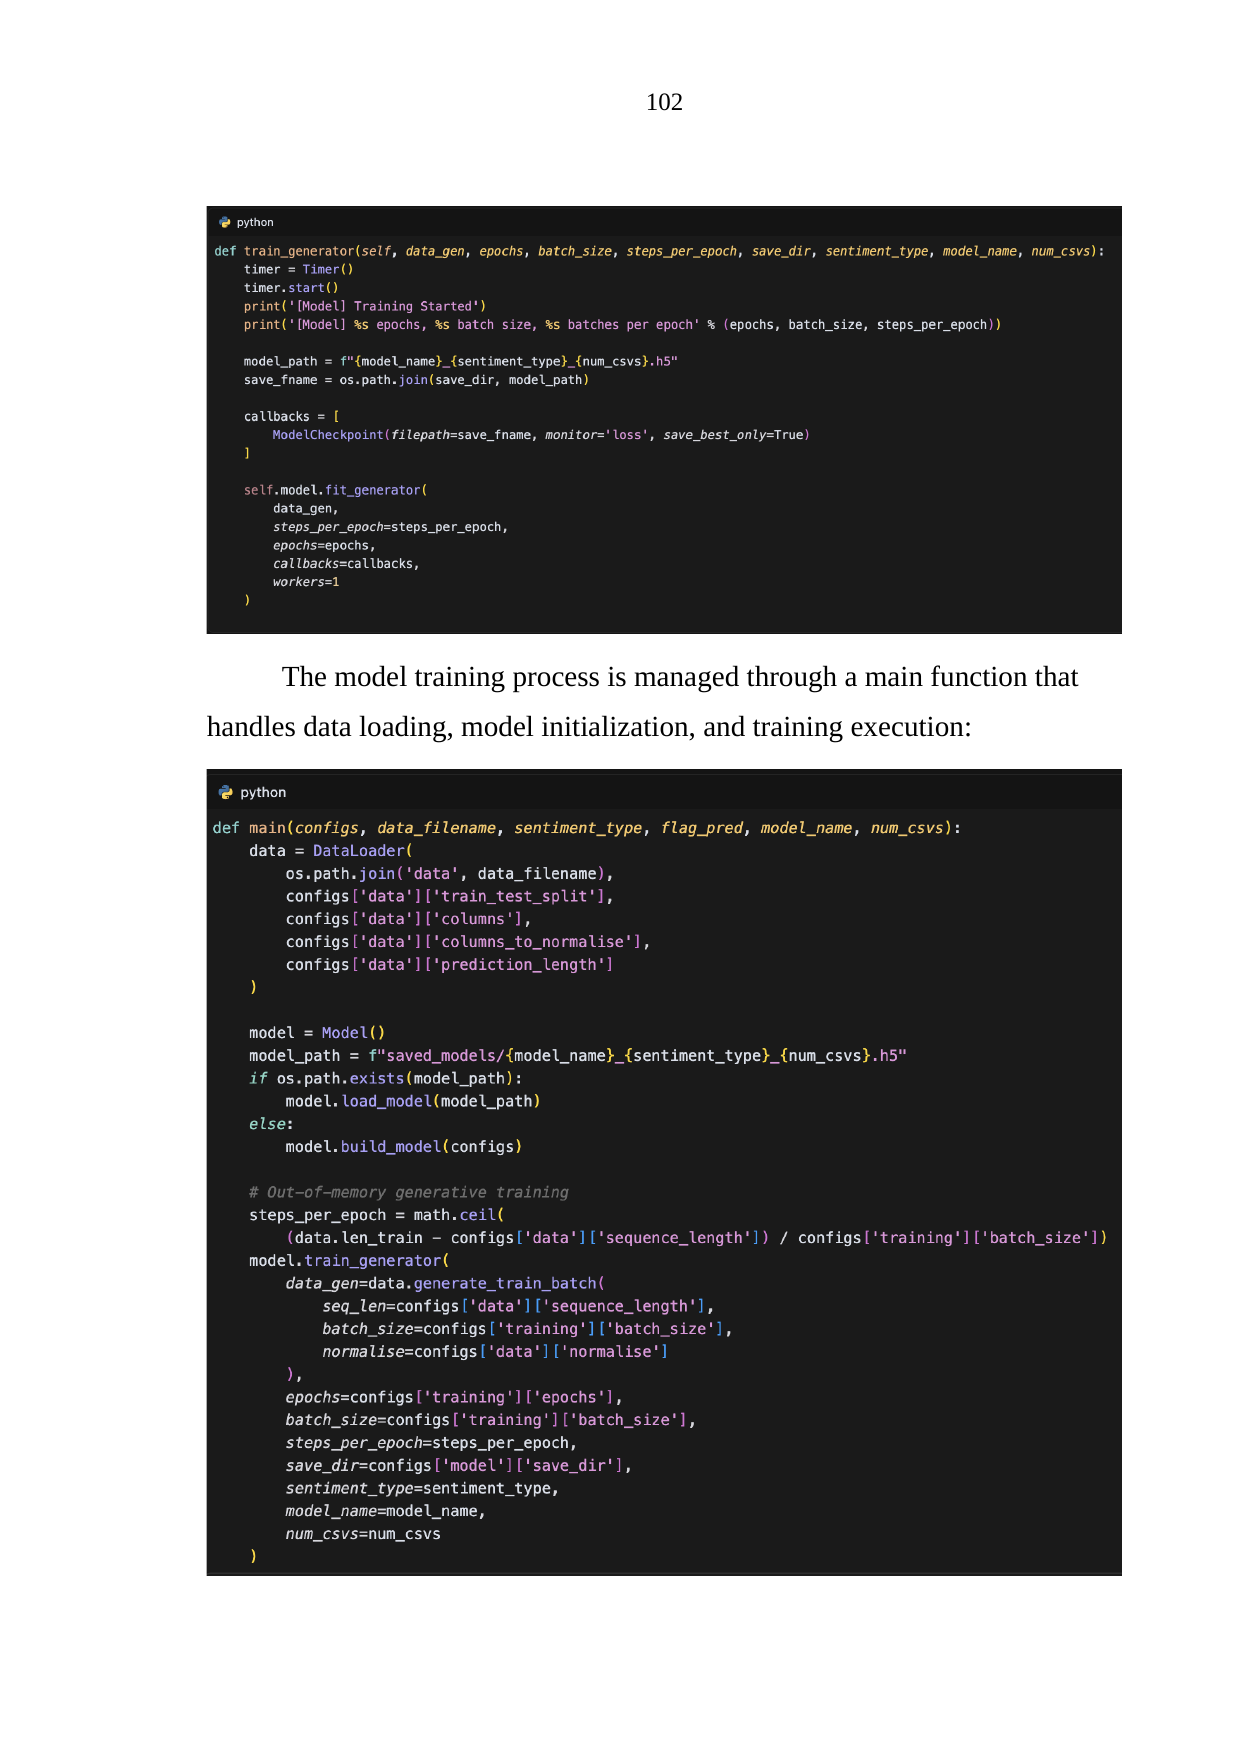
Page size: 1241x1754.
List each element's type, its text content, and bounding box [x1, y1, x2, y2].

picture [206, 769, 1122, 1576]
text The model training process is managed through a main function that handles data loading, model initialization, and training execution: [207, 659, 1122, 742]
picture [206, 206, 1122, 634]
